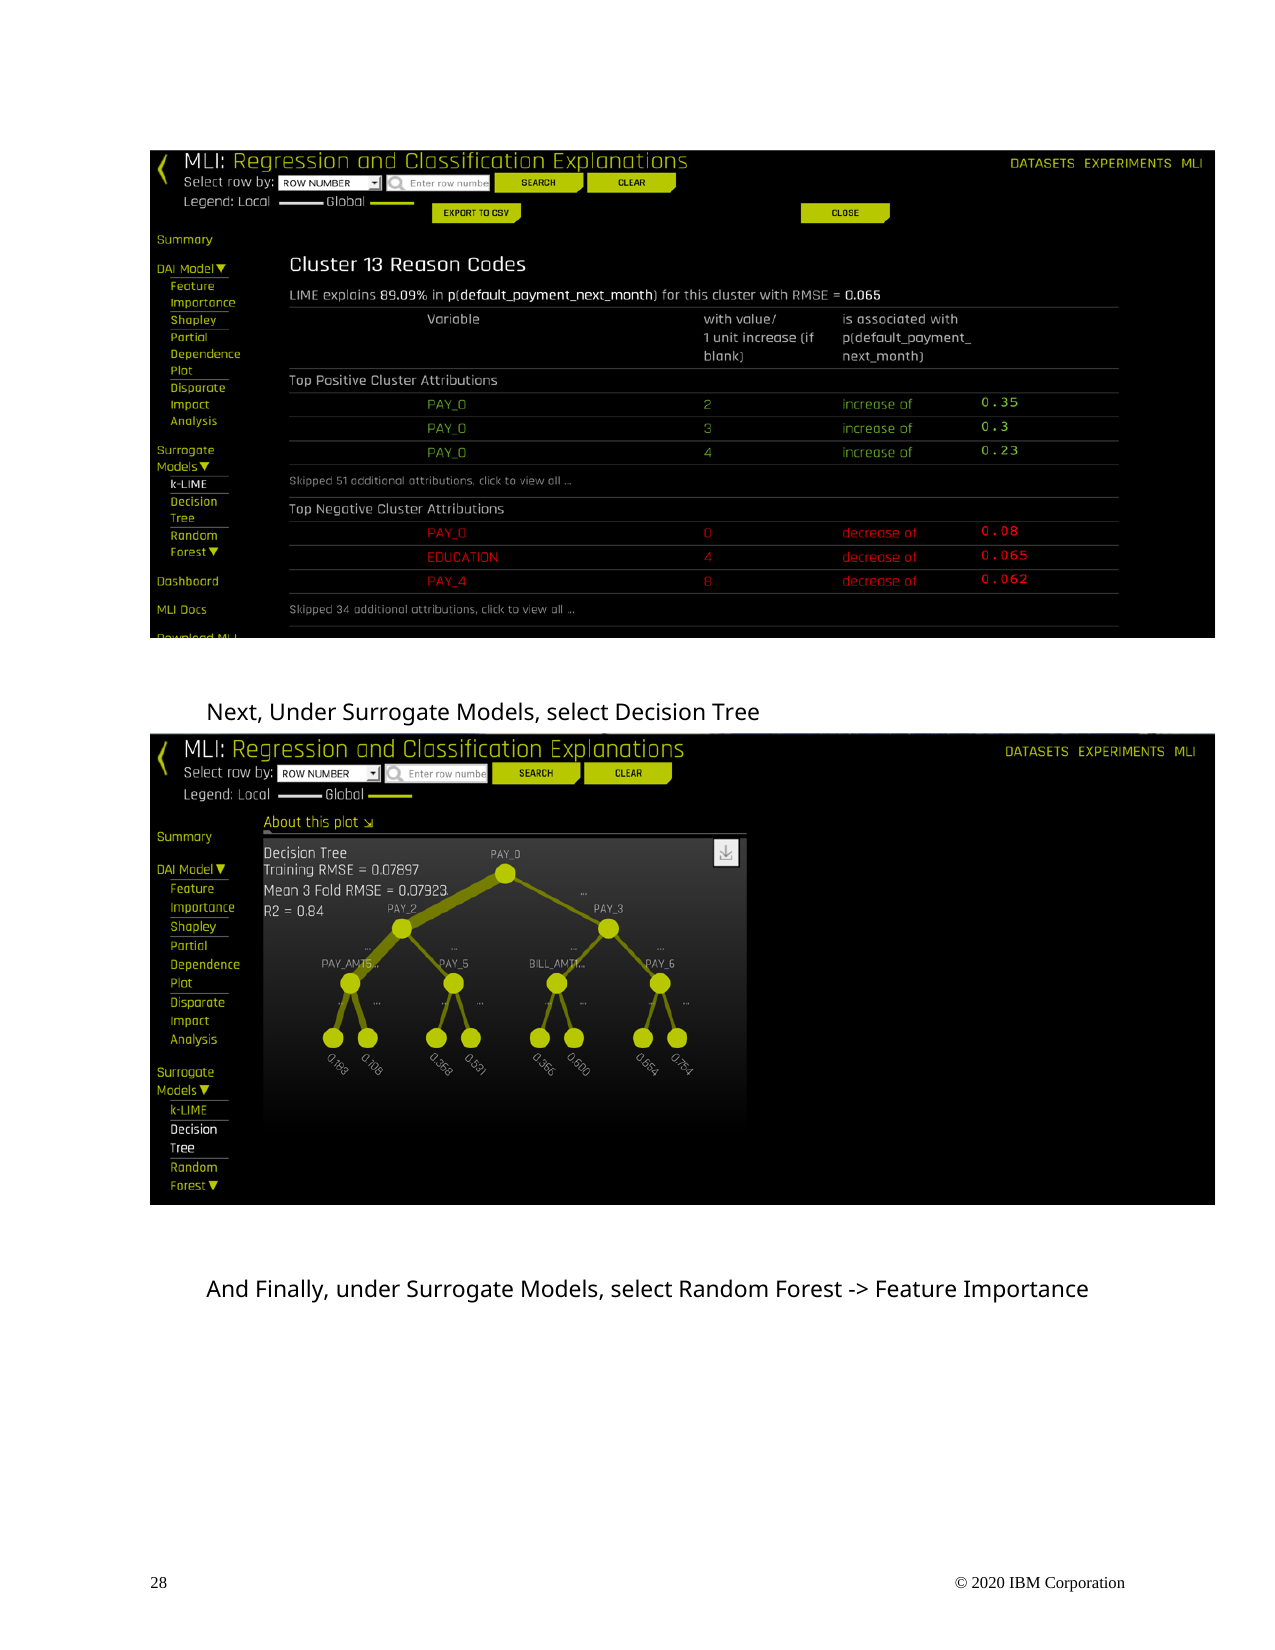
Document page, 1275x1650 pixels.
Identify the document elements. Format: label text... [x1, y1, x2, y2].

picture [150, 150, 1216, 638]
list Next, Under Surrogate Models, select Decision Tree [206, 696, 1125, 728]
list And Finally, under Surrogate Models, select Random Forest -> Feature Importance [206, 1273, 1125, 1304]
picture [150, 732, 1216, 1205]
